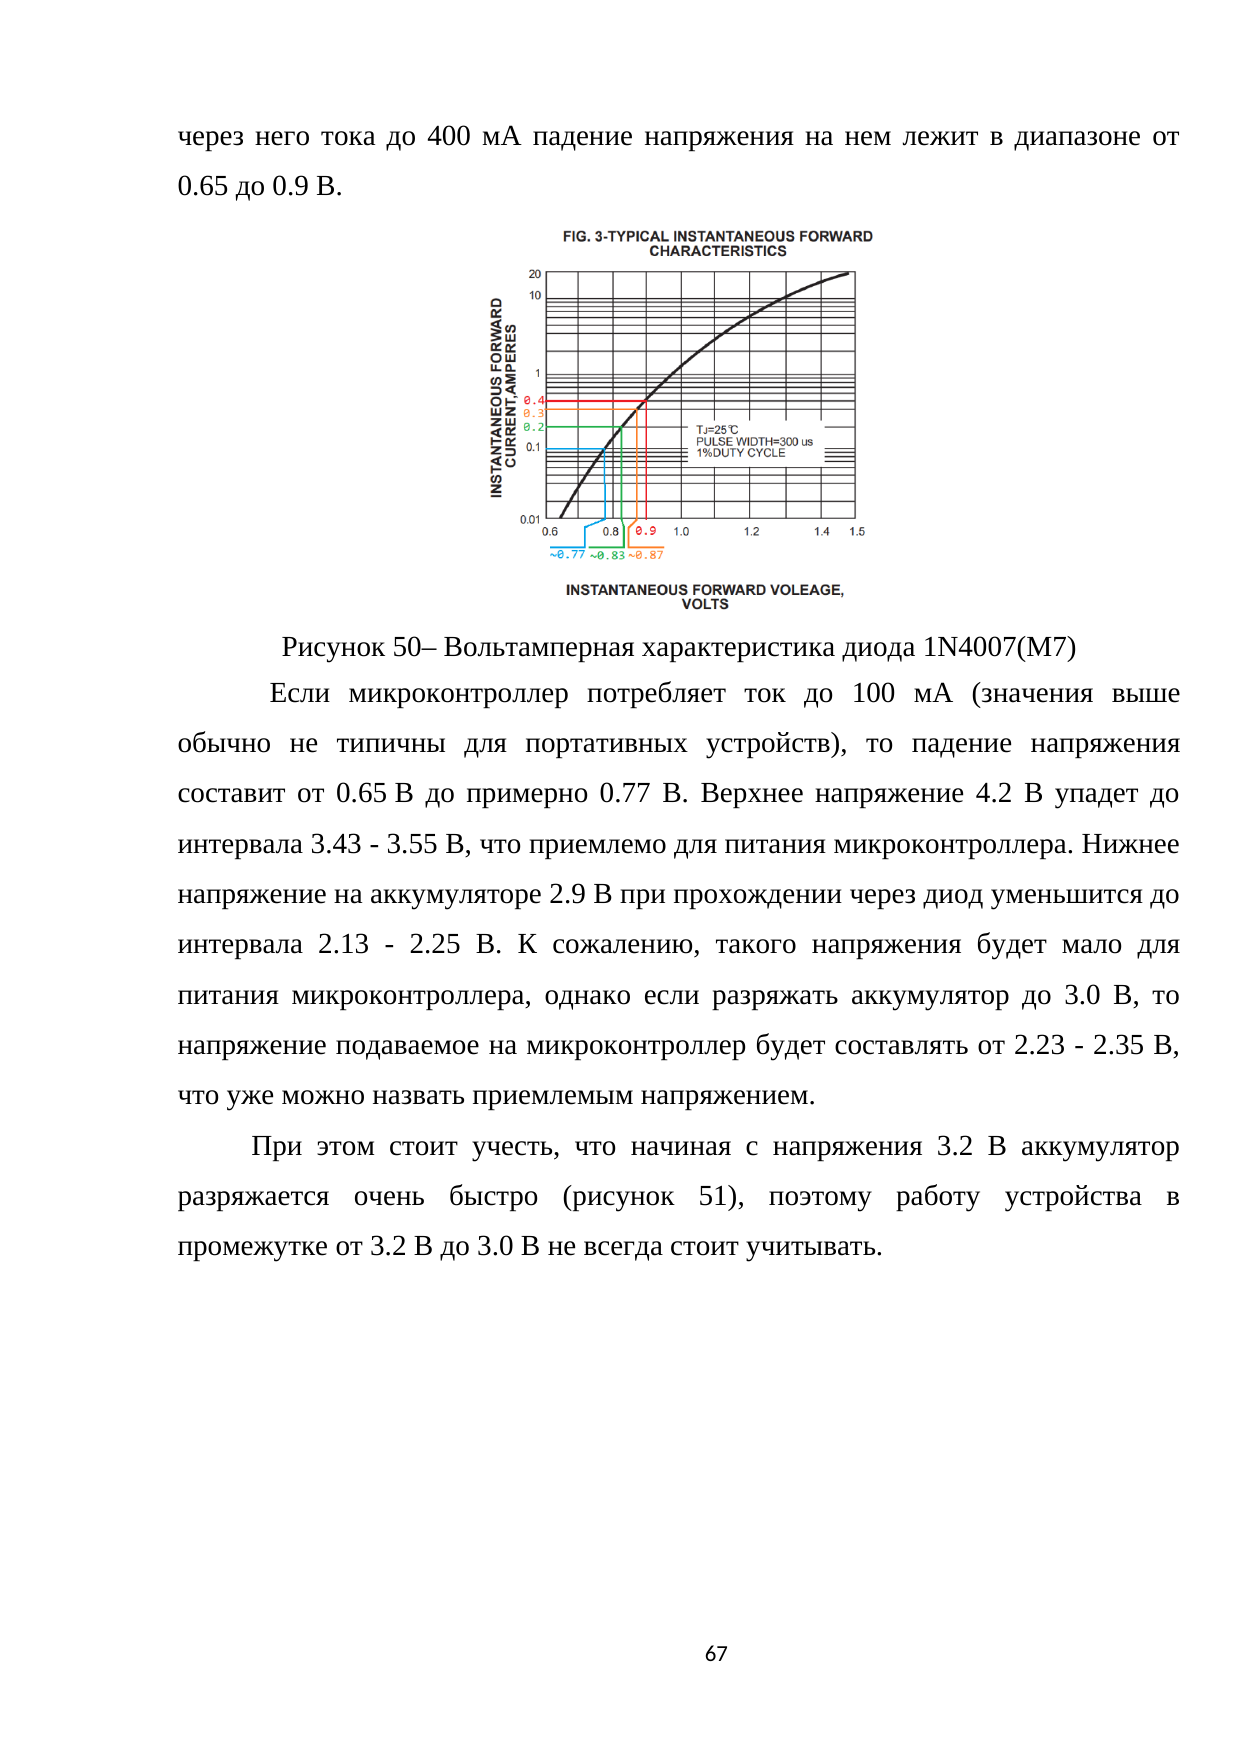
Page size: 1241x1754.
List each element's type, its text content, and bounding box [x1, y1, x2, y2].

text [177, 118, 1181, 202]
text При этом стоит учесть, что начиная с напряжения 3.2 В аккумулятор разряжается очень быстро (рисунок 51), поэтому работу устройства в промежутке от 3.2 В до 3.0 В не всегда стоит учитывать. [177, 1128, 1181, 1262]
text Если микроконтроллер потребляет ток до 100 мА (значения выше обычно не типичны для портативных устройств), то падение напряжения составит от 0.65 В до примерно 0.77 В. Верхнее напряжение 4.2 В упадет до интервала 3.43 - 3.55 В, что приемлемо для питания микроконтроллера. Нижнее напряжение на аккумуляторе 2.9 В при прохождении через диод уменьшится до интервала 2.13 - 2.25 В. К сожалению, такого напряжения будет мало для питания микроконтроллера, однако если разряжать аккумулятор до 3.0 В, то напряжение подаваемое на микроконтроллер будет составлять от 2.23 - 2.35 В, что уже можно назвать приемлемым напряжением. [177, 675, 1181, 1111]
picture [478, 218, 880, 617]
text Рисунок 50– Вольтамперная характеристика диода 1N4007(M7) [177, 629, 1181, 662]
